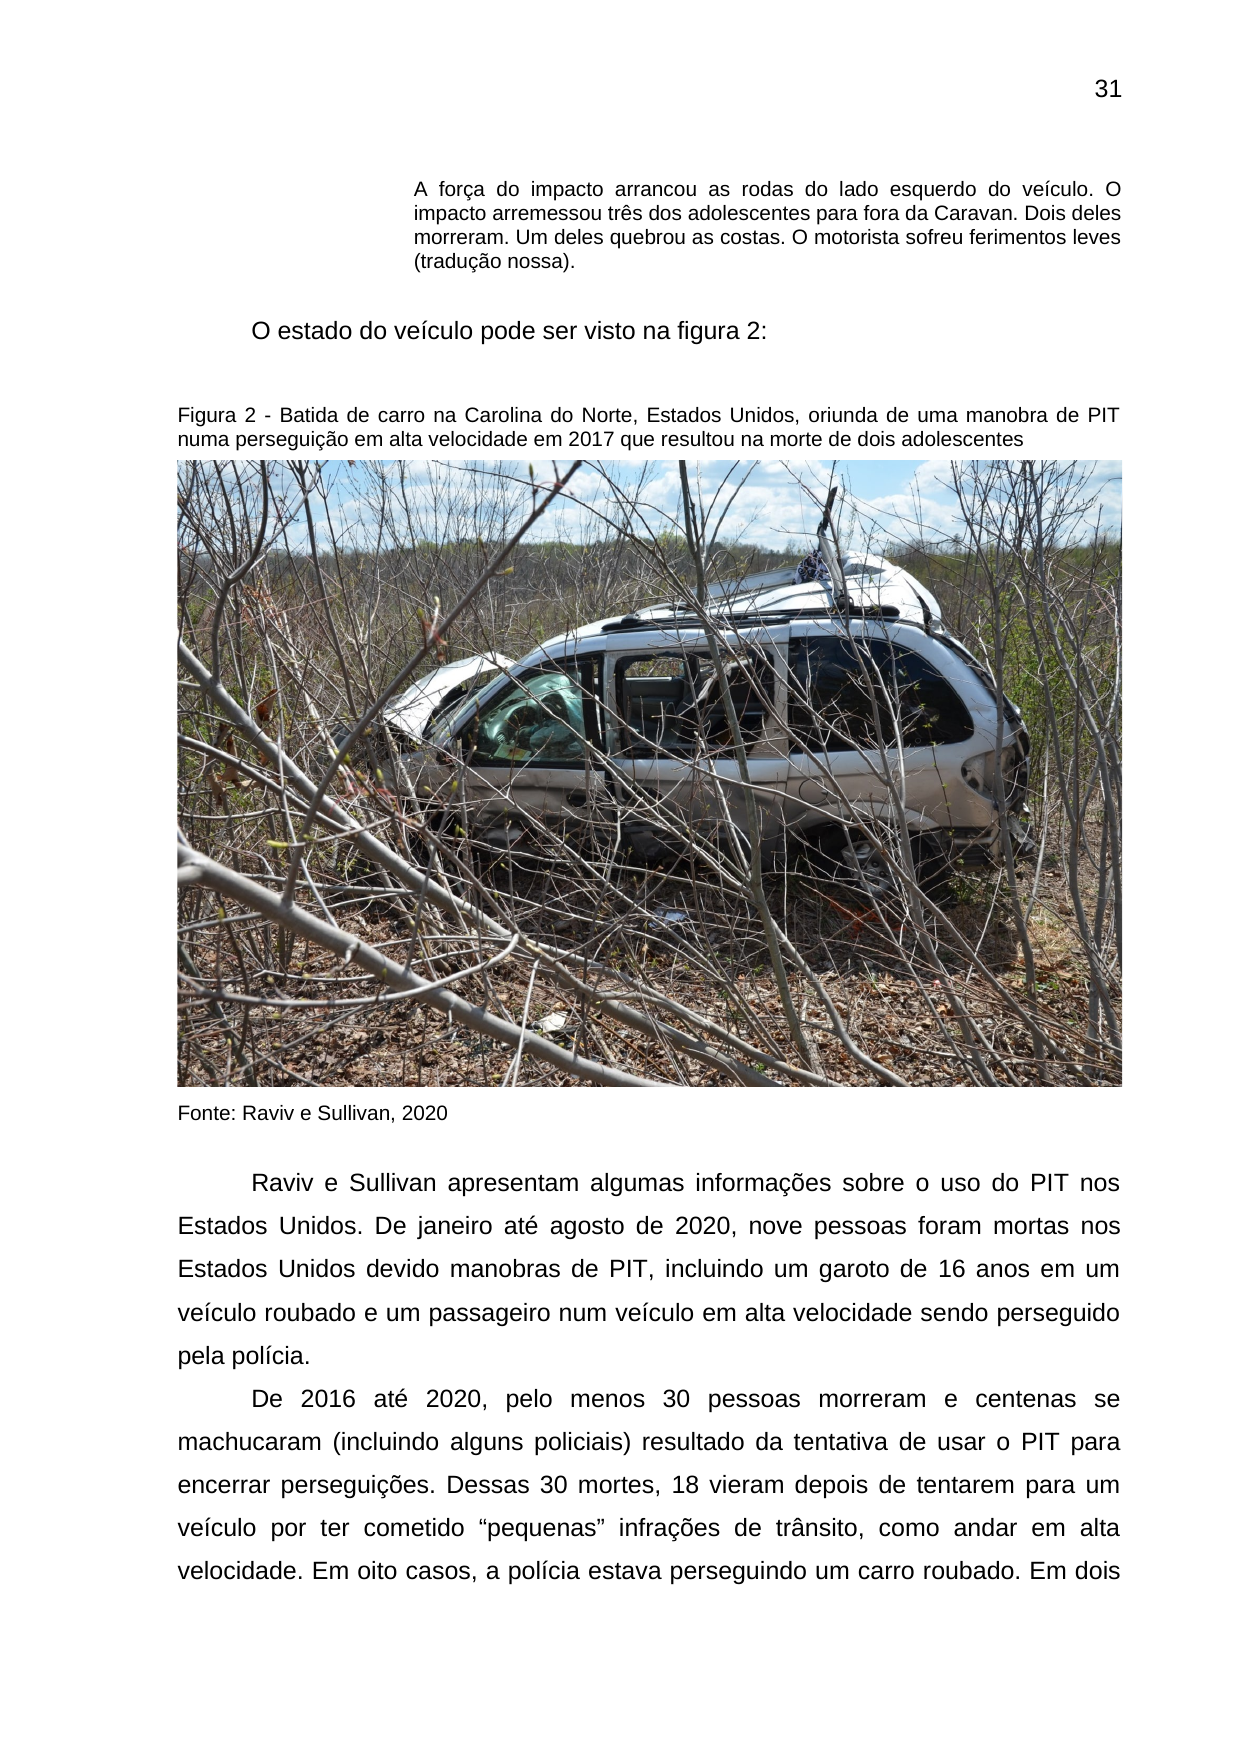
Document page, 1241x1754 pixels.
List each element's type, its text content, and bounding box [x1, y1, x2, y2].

picture [177, 460, 1123, 1087]
text Fonte: Raviv e Sullivan, 2020 [177, 1101, 1122, 1125]
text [413, 177, 1122, 273]
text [177, 1384, 1122, 1585]
text Raviv e Sullivan apresentam algumas informações sobre o uso do PIT nos Estados Unidos. De janeiro até agosto de 2020, nove pessoas foram mortas nos Estados Unidos devido manobras de PIT, incluindo um garoto de 16 anos em um veículo roubado e um passageiro num veículo em alta velocidade sendo perseguido pela polícia. [177, 1168, 1122, 1369]
text O estado do veículo pode ser visto na figura 2: [177, 316, 1122, 345]
